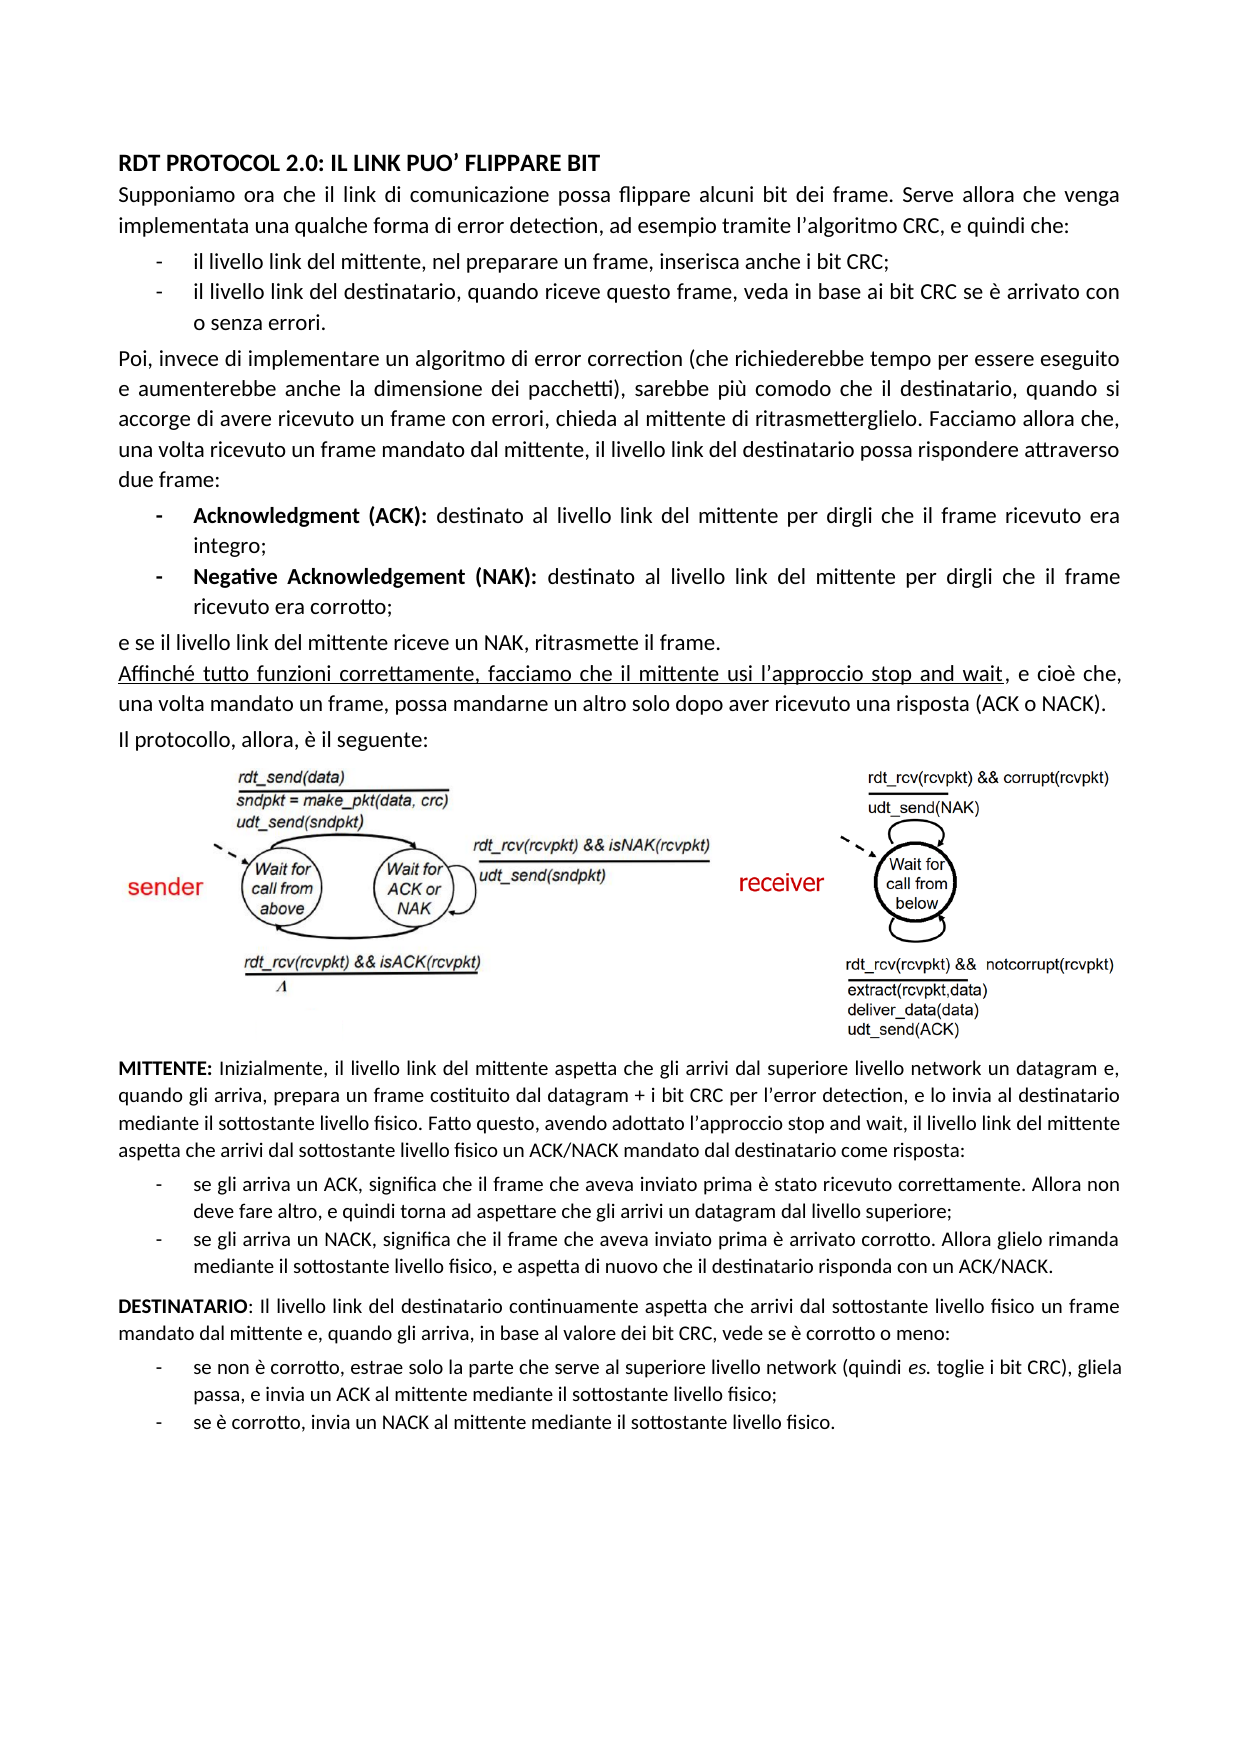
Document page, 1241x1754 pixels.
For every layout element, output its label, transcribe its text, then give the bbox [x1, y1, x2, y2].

list il livello link del destinatario, quando riceve questo frame, veda in base ai bit CRC se è arrivato con o senza errori. [156, 277, 1122, 336]
list se gli arriva un ACK, significa che il frame che aveva inviato prima è stato ricevuto correttamente. Allora non deve fare altro, e quindi torna ad aspettare che gli arrivi un datagram dal livello superiore; [156, 1171, 1122, 1224]
text MITTENTE: Inizialmente, il livello link del mittente aspetta che gli arrivi dal superiore livello network un datagram e, quando gli arriva, prepara un frame costituito dal datagram + i bit CRC per l’error detection, e lo invia al destinatario mediante il sottostante livello fisico. Fatto questo, avendo adottato l’approccio stop and wait, il livello link del mittente aspetta che arrivi dal sottostante livello fisico un ACK/NACK mandato dal destinatario come risposta: [118, 1055, 1122, 1163]
list Negative Acknowledgement (NAK): destinato al livello link del mittente per dirgli che il frame ricevuto era corrotto; [156, 562, 1122, 620]
list se è corrotto, invia un NACK al mittente mediante il sottostante livello fisico. [156, 1409, 1122, 1434]
text DESTINATARIO: Il livello link del destinatario continuamente aspetta che arrivi dal sottostante livello fisico un frame mandato dal mittente e, quando gli arriva, in base al valore dei bit CRC, vede se è corrotto o meno: [118, 1293, 1122, 1346]
text Affinché tutto funzioni correttamente, facciamo che il mittente usi l’approccio stop and wait, e cioè che, una volta mandato un frame, possa mandarne un altro solo dopo aver ricevuto una risposta (ACK o NACK). [118, 659, 1122, 717]
list il livello link del mittente, nel preparare un frame, inserisca anche i bit CRC; [156, 247, 1122, 275]
text Il protocollo, allora, è il seguente: [118, 725, 1122, 753]
text Supponiamo ora che il link di comunicazione possa flippare alcuni bit dei frame. Serve allora che venga implementata una qualche forma di error detection, ad esempio tramite l’algoritmo CRC, e quindi che: [118, 181, 1122, 239]
list Acknowledgment (ACK): destinato al livello link del mittente per dirgli che il frame ricevuto era integro; [156, 501, 1122, 559]
picture [118, 768, 1126, 1041]
list se gli arriva un NACK, significa che il frame che aveva inviato prima è arrivato corrotto. Allora glielo rimanda mediante il sottostante livello fisico, e aspetta di nuovo che il destinatario risponda con un ACK/NACK. [156, 1226, 1122, 1279]
text RDT PROTOCOL 2.0: IL LINK PUO’ FLIPPARE BIT [118, 148, 1122, 178]
text Poi, invece di implementare un algoritmo di error correction (che richiederebbe tempo per essere eseguito e aumenterebbe anche la dimensione dei pacchetti), sarebbe più comodo che il destinatario, quando si accorge di avere ricevuto un frame con errori, chieda al mittente di ritrasmetterglielo. Facciamo allora che, una volta ricevuto un frame mandato dal mittente, il livello link del destinatario possa rispondere attraverso due frame: [118, 344, 1122, 493]
text e se il livello link del mittente riceve un NAK, ritrasmette il frame. [118, 628, 1122, 656]
list se non è corrotto, estrae solo la parte che serve al superiore livello network (quindi es. toglie i bit CRC), gliela passa, e invia un ACK al mittente mediante il sottostante livello fisico; [156, 1354, 1122, 1407]
